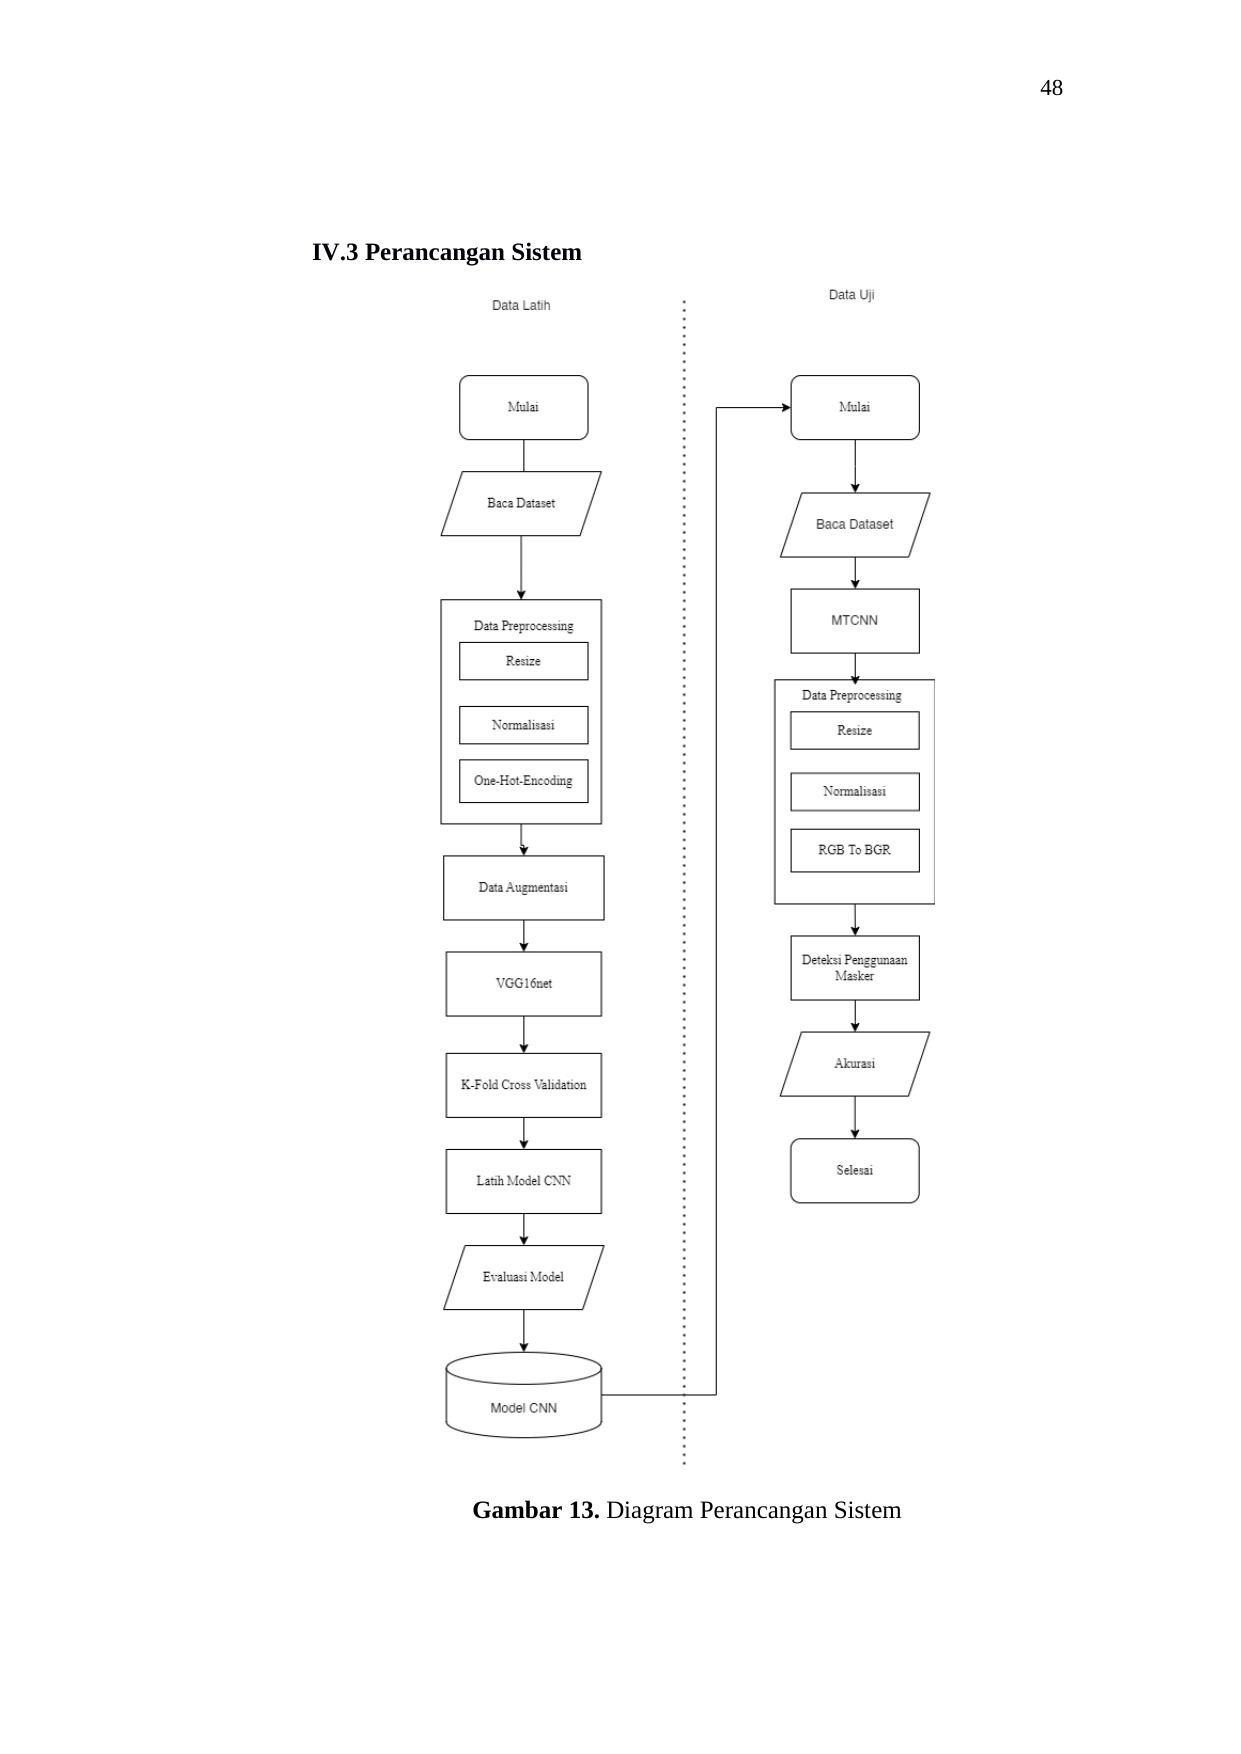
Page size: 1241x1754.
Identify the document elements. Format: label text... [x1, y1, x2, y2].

text Gambar 13. Diagram Perancangan Sistem [311, 1495, 1063, 1523]
picture [440, 280, 935, 1466]
subtitle Perancangan Sistem [312, 237, 1063, 266]
